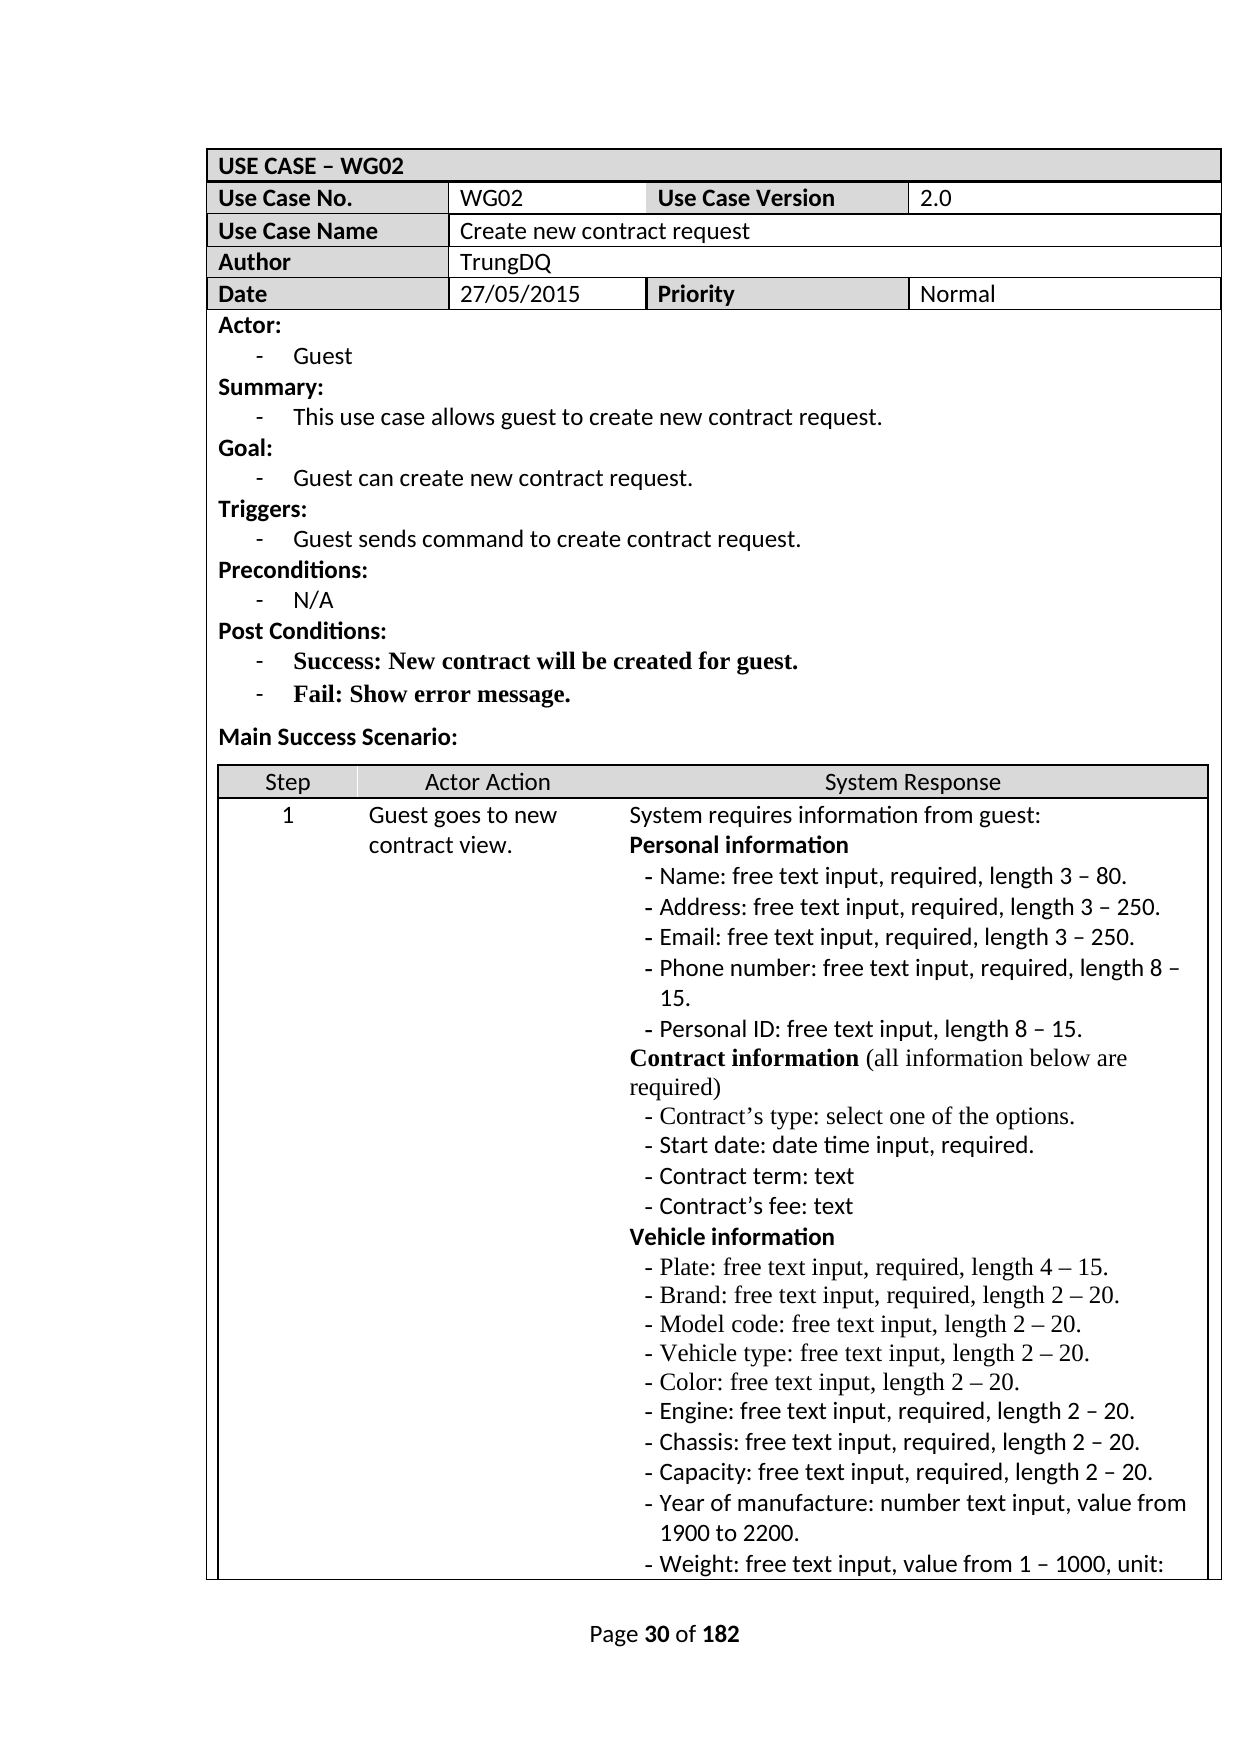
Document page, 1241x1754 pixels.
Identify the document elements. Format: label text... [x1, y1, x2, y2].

table_cell Use Case Name [208, 214, 448, 246]
table_cell Priority [648, 278, 908, 309]
table_cell Use Case Version [646, 183, 908, 213]
table_cell Use Case No. [207, 183, 448, 213]
table_cell TrungDQ [449, 247, 1221, 277]
table_cell Date [208, 278, 448, 309]
table_header USE CASE – WG02 [208, 150, 1220, 180]
table_cell Author [207, 247, 448, 277]
table_cell Normal [910, 278, 1220, 309]
table_cell Create new contract request [450, 215, 1220, 246]
table_cell WG02 [449, 183, 646, 213]
table_cell 27/05/2015 [450, 278, 645, 309]
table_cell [207, 310, 1221, 1578]
table_cell 2.0 [909, 183, 1221, 213]
